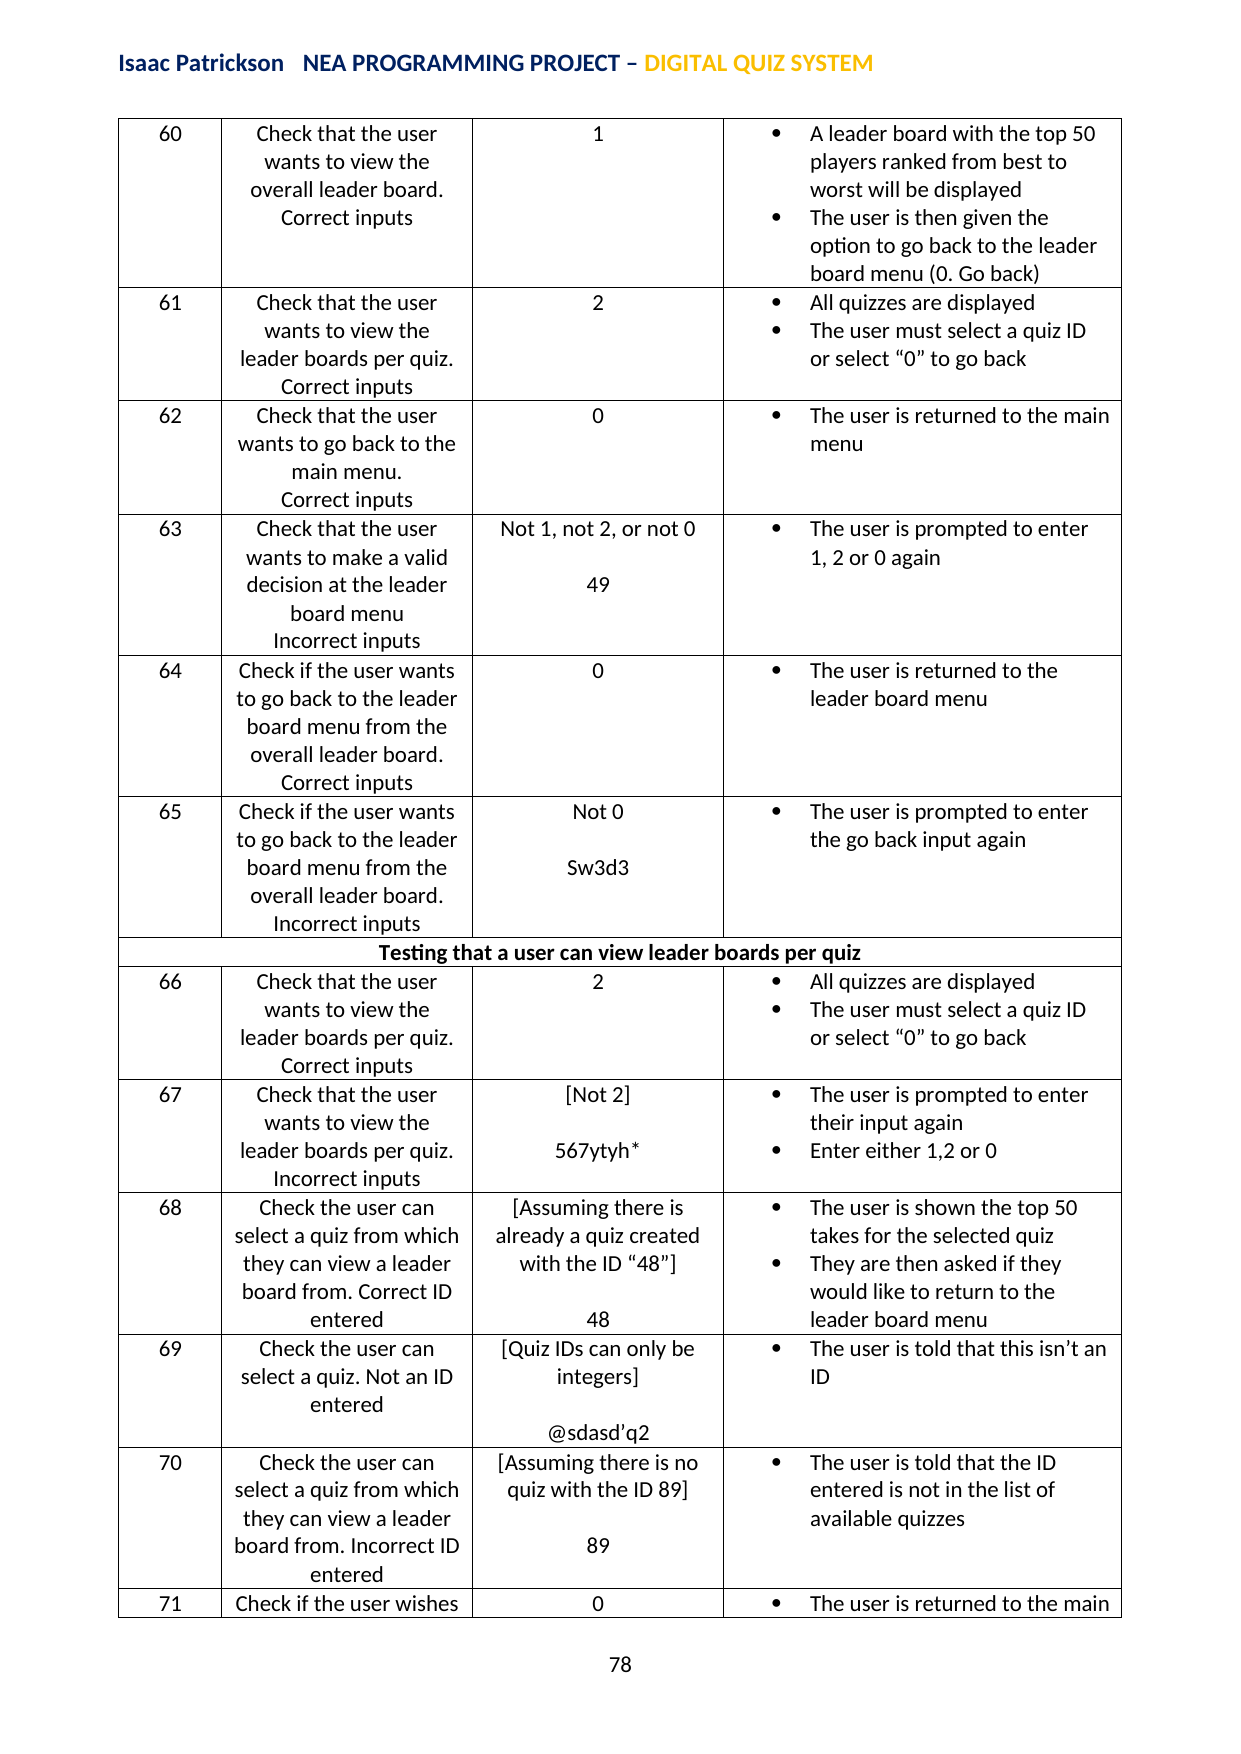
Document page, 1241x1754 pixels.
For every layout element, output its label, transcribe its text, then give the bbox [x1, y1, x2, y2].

table_cell 0 [473, 401, 723, 513]
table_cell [222, 1589, 472, 1617]
table_cell Check if the user wants to go back to the leader board menu from the overall leader board. Incorrect inputs [222, 797, 472, 937]
table_cell Check that the user wants to go back to the main menu. Correct inputs [222, 401, 472, 513]
table_cell Check the user can select a quiz. Not an ID entered [222, 1335, 472, 1447]
table_cell The user is prompted to enter 1, 2 or 0 again [724, 515, 1121, 655]
table_cell The user is returned to the leader board menu [724, 656, 1121, 796]
table_cell Check that the user wants to view the overall leader board. Correct inputs [222, 119, 472, 287]
table_cell [Quiz IDs can only be integers] @sdasd’q2 [473, 1335, 723, 1447]
table_cell The user is told that the ID entered is not in the list of available quizzes [724, 1448, 1121, 1588]
table_cell Check the user can select a quiz from which they can view a leader board from. Correct ID entered [222, 1193, 472, 1333]
table_cell [Not 2] 567ytyh* [473, 1080, 723, 1192]
table_cell Testing that a user can view leader boards per quiz [119, 938, 1121, 966]
table_cell 65 [119, 797, 221, 937]
table_cell 2 [473, 288, 723, 400]
table_cell The user is shown the top 50 takes for the selected quiz They are then asked if they would like to return to the leader board menu [724, 1193, 1121, 1333]
table_cell A leader board with the top 50 players ranked from best to worst will be displayed The user is then given the option to go back to the leader board menu (0. Go back) [724, 119, 1121, 287]
table_cell 61 [119, 288, 221, 400]
table_cell Check that the user wants to view the leader boards per quiz. Correct inputs [222, 288, 472, 400]
table_cell 2 [473, 967, 723, 1079]
table_cell Check that the user wants to view the leader boards per quiz. Incorrect inputs [222, 1080, 472, 1192]
table_cell All quizzes are displayed The user must select a quiz ID or select “0” to go back [724, 288, 1121, 400]
table_cell 66 [119, 967, 221, 1079]
table_cell The user is returned to the main menu [724, 401, 1121, 513]
table_cell 0 [473, 1589, 723, 1617]
table_cell All quizzes are displayed The user must select a quiz ID or select “0” to go back [724, 967, 1121, 1079]
table_cell The user is told that this isn’t an ID [724, 1335, 1121, 1447]
table_cell 64 [119, 656, 221, 796]
table_cell Check the user can select a quiz from which they can view a leader board from. Incorrect ID entered [222, 1448, 472, 1588]
table_cell 63 [119, 515, 221, 655]
table_cell Check that the user wants to make a valid decision at the leader board menu Incorrect inputs [222, 515, 472, 655]
table_cell The user is prompted to enter their input again Enter either 1,2 or 0 [724, 1080, 1121, 1192]
table_cell 0 [473, 656, 723, 796]
table_cell 69 [119, 1335, 221, 1447]
table_cell Check that the user wants to view the leader boards per quiz. Correct inputs [222, 967, 472, 1079]
table_cell 60 [119, 119, 221, 287]
table_cell [Assuming there is no quiz with the ID 89] 89 [473, 1448, 723, 1588]
table_cell 67 [119, 1080, 221, 1192]
table_cell 1 [473, 119, 723, 287]
table_cell Check if the user wants to go back to the leader board menu from the overall leader board. Correct inputs [222, 656, 472, 796]
table_cell Not 0 Sw3d3 [473, 797, 723, 937]
table_cell Not 1, not 2, or not 0 49 [473, 515, 723, 655]
table_cell The user is prompted to enter the go back input again [724, 797, 1121, 937]
table_cell 71 [119, 1589, 221, 1617]
table_cell 62 [119, 401, 221, 513]
table_cell 70 [119, 1448, 221, 1588]
table_cell 68 [119, 1193, 221, 1333]
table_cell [724, 1589, 1121, 1617]
table_cell [Assuming there is already a quiz created with the ID “48”] 48 [473, 1193, 723, 1333]
